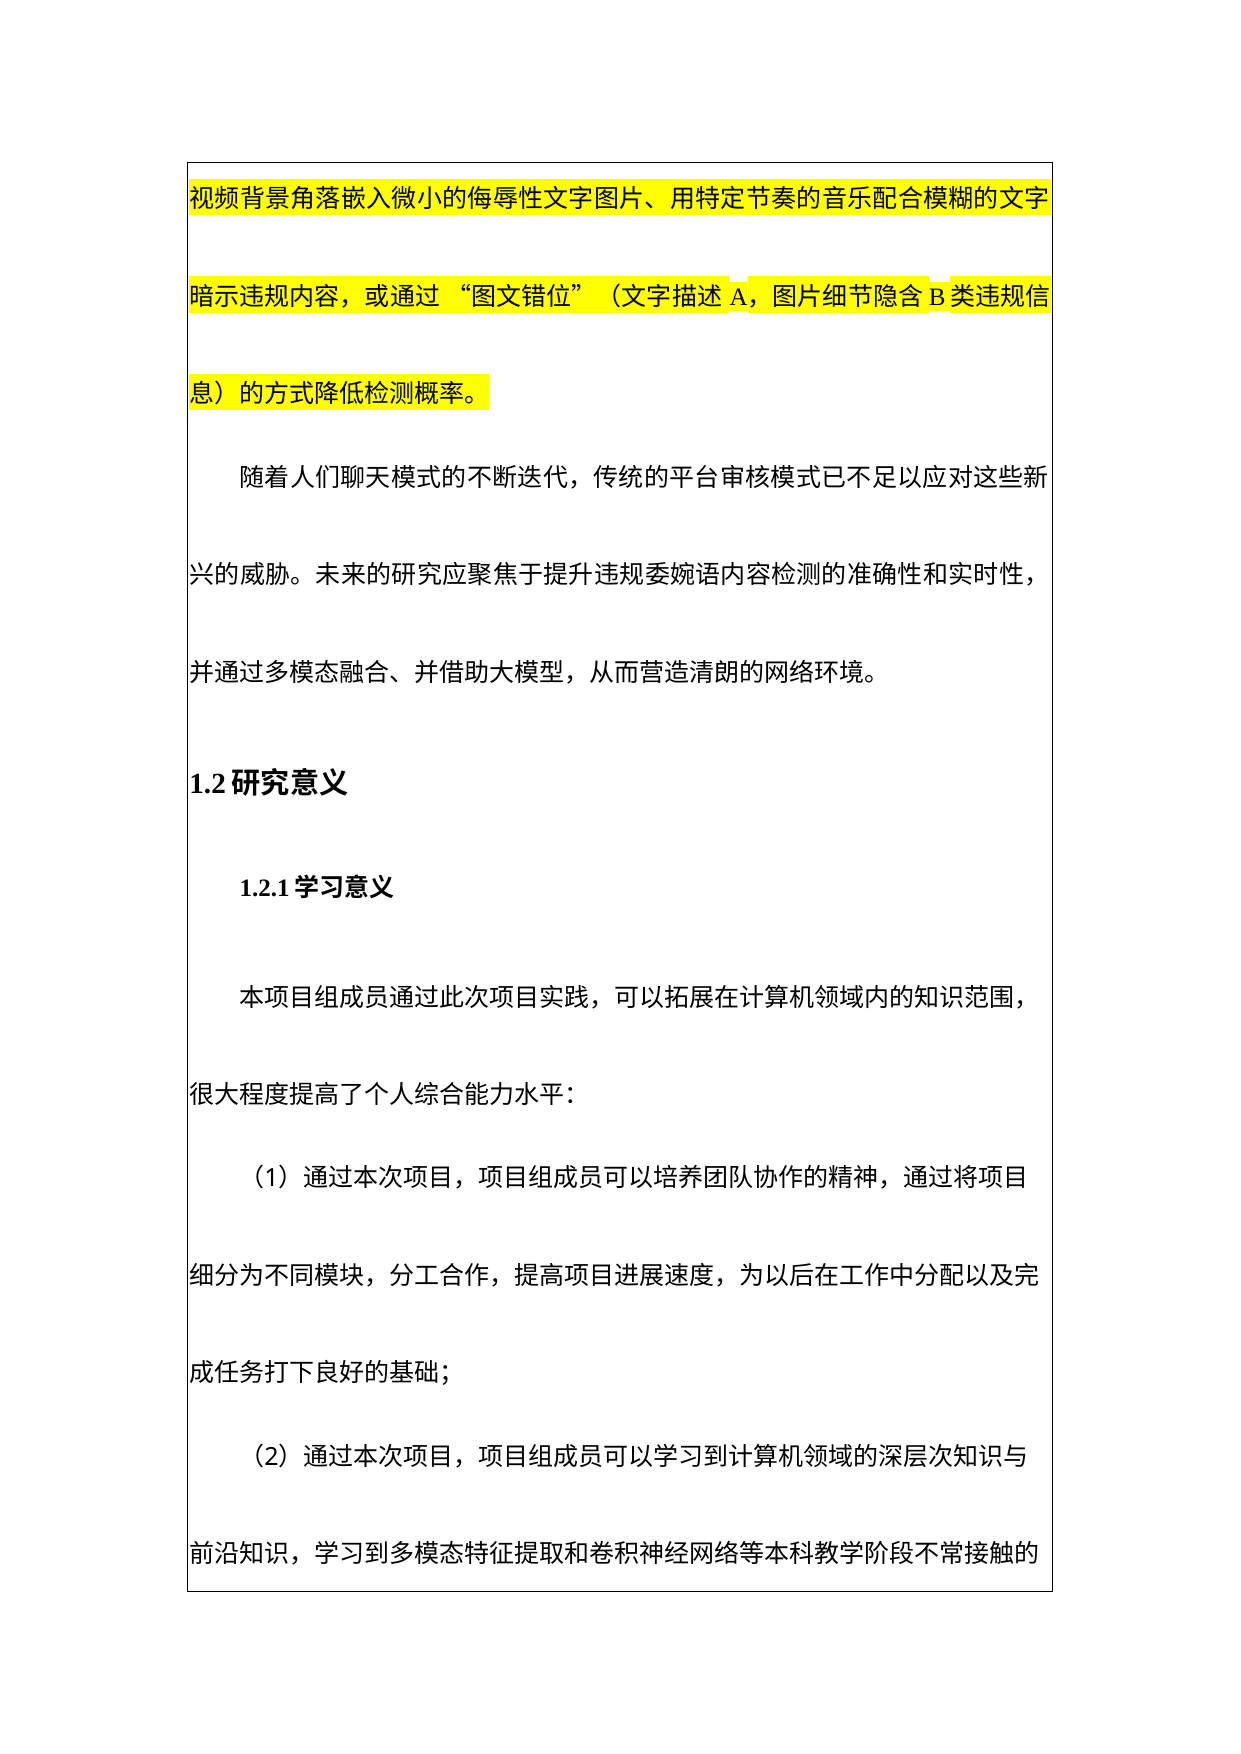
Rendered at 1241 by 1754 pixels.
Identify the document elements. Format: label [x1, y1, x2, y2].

table_cell [188, 163, 1052, 1591]
